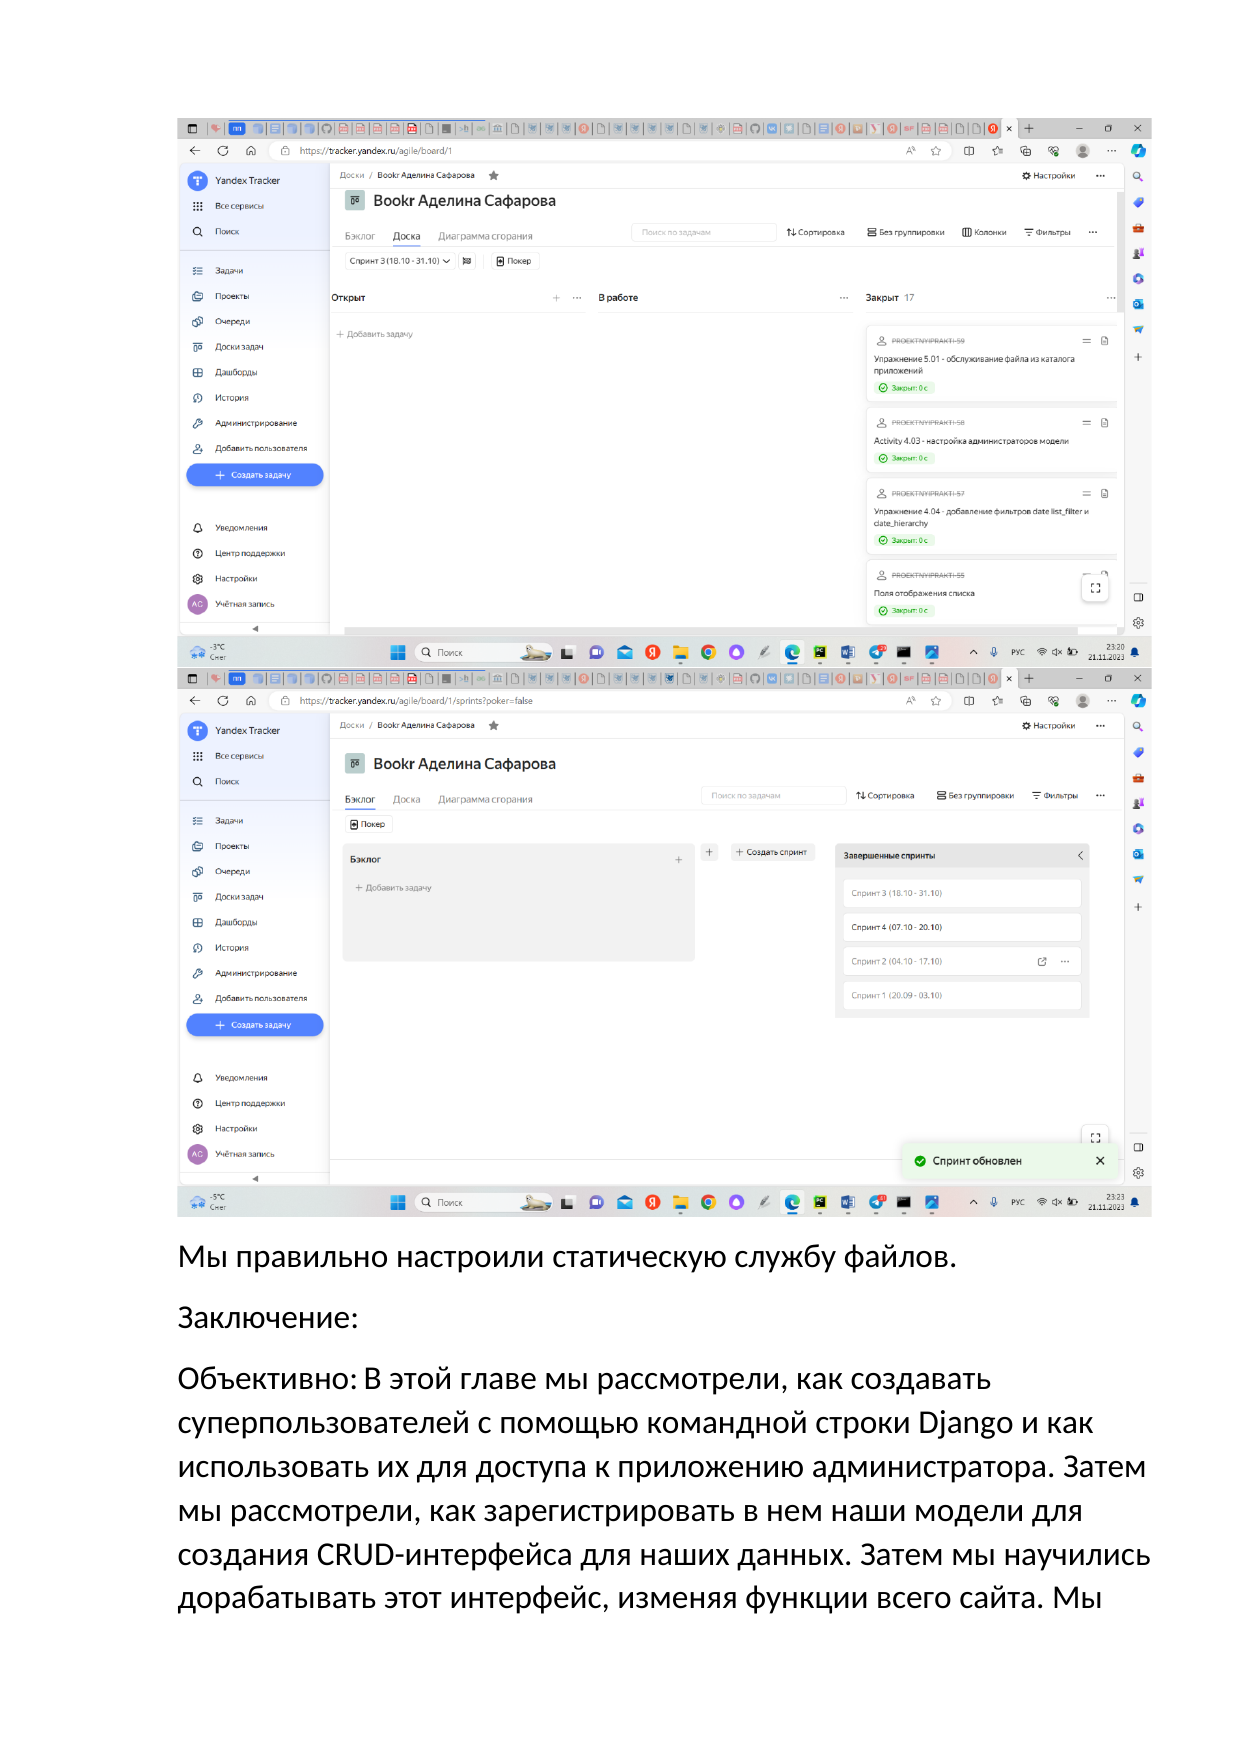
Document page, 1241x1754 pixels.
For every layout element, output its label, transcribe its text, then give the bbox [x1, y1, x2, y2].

text Заключение: [177, 1296, 1152, 1337]
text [177, 1357, 1152, 1617]
picture [177, 118, 1152, 667]
picture [177, 668, 1152, 1217]
text Мы правильно настроили статическую службу файлов. [177, 1235, 1152, 1276]
